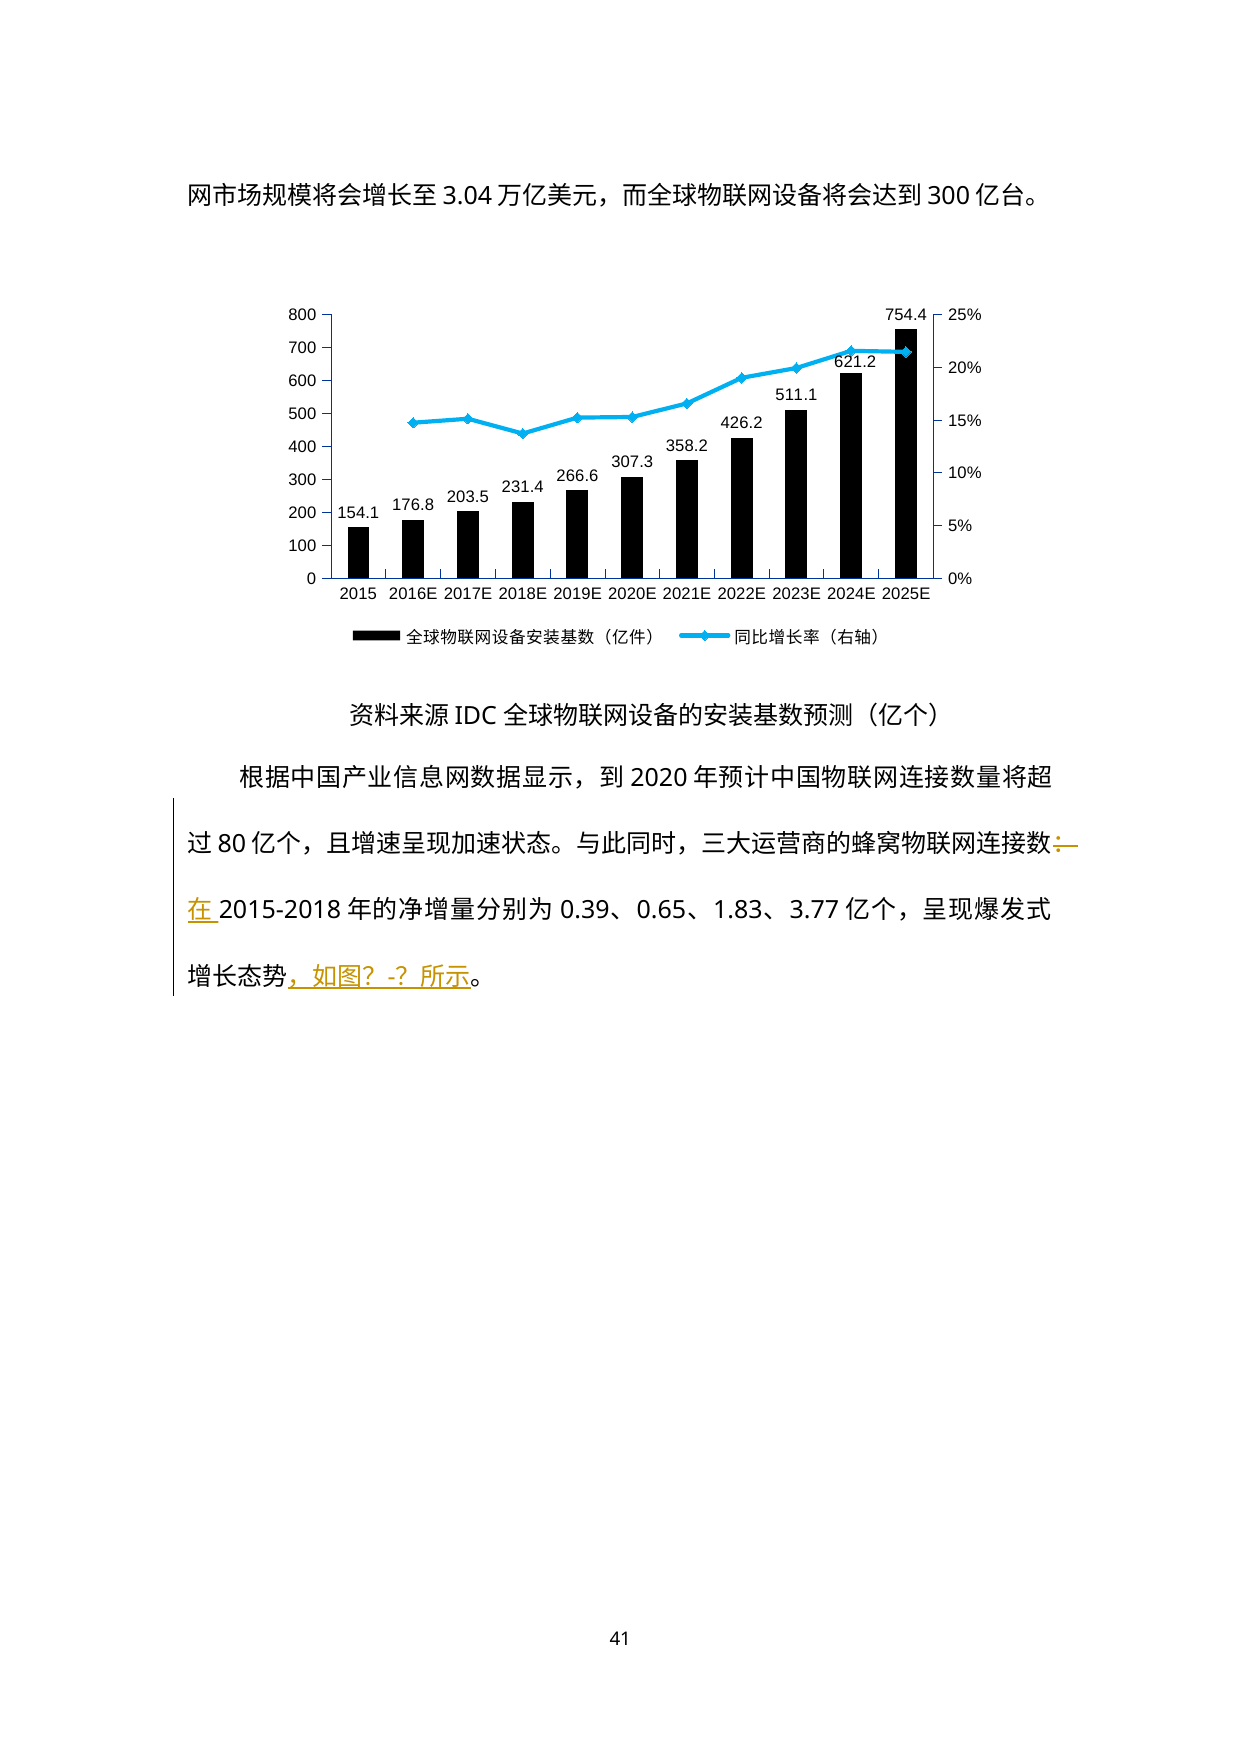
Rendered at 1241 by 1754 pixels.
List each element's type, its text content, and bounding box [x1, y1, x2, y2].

text 根据中国产业信息网数据显示，到2020年预计中国物联网连接数量将超过80亿个，且增速呈现加速状态。与此同时，三大运营商的蜂窝物联网连接数2015-2018年的净增量分别为0.39、0.65、1.83、3.77亿个，呈现爆发式增长态势。 [187, 754, 1053, 996]
text 资料来源IDC 全球物联网设备的安装基数预测（亿个） [187, 692, 1053, 736]
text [187, 172, 1053, 216]
